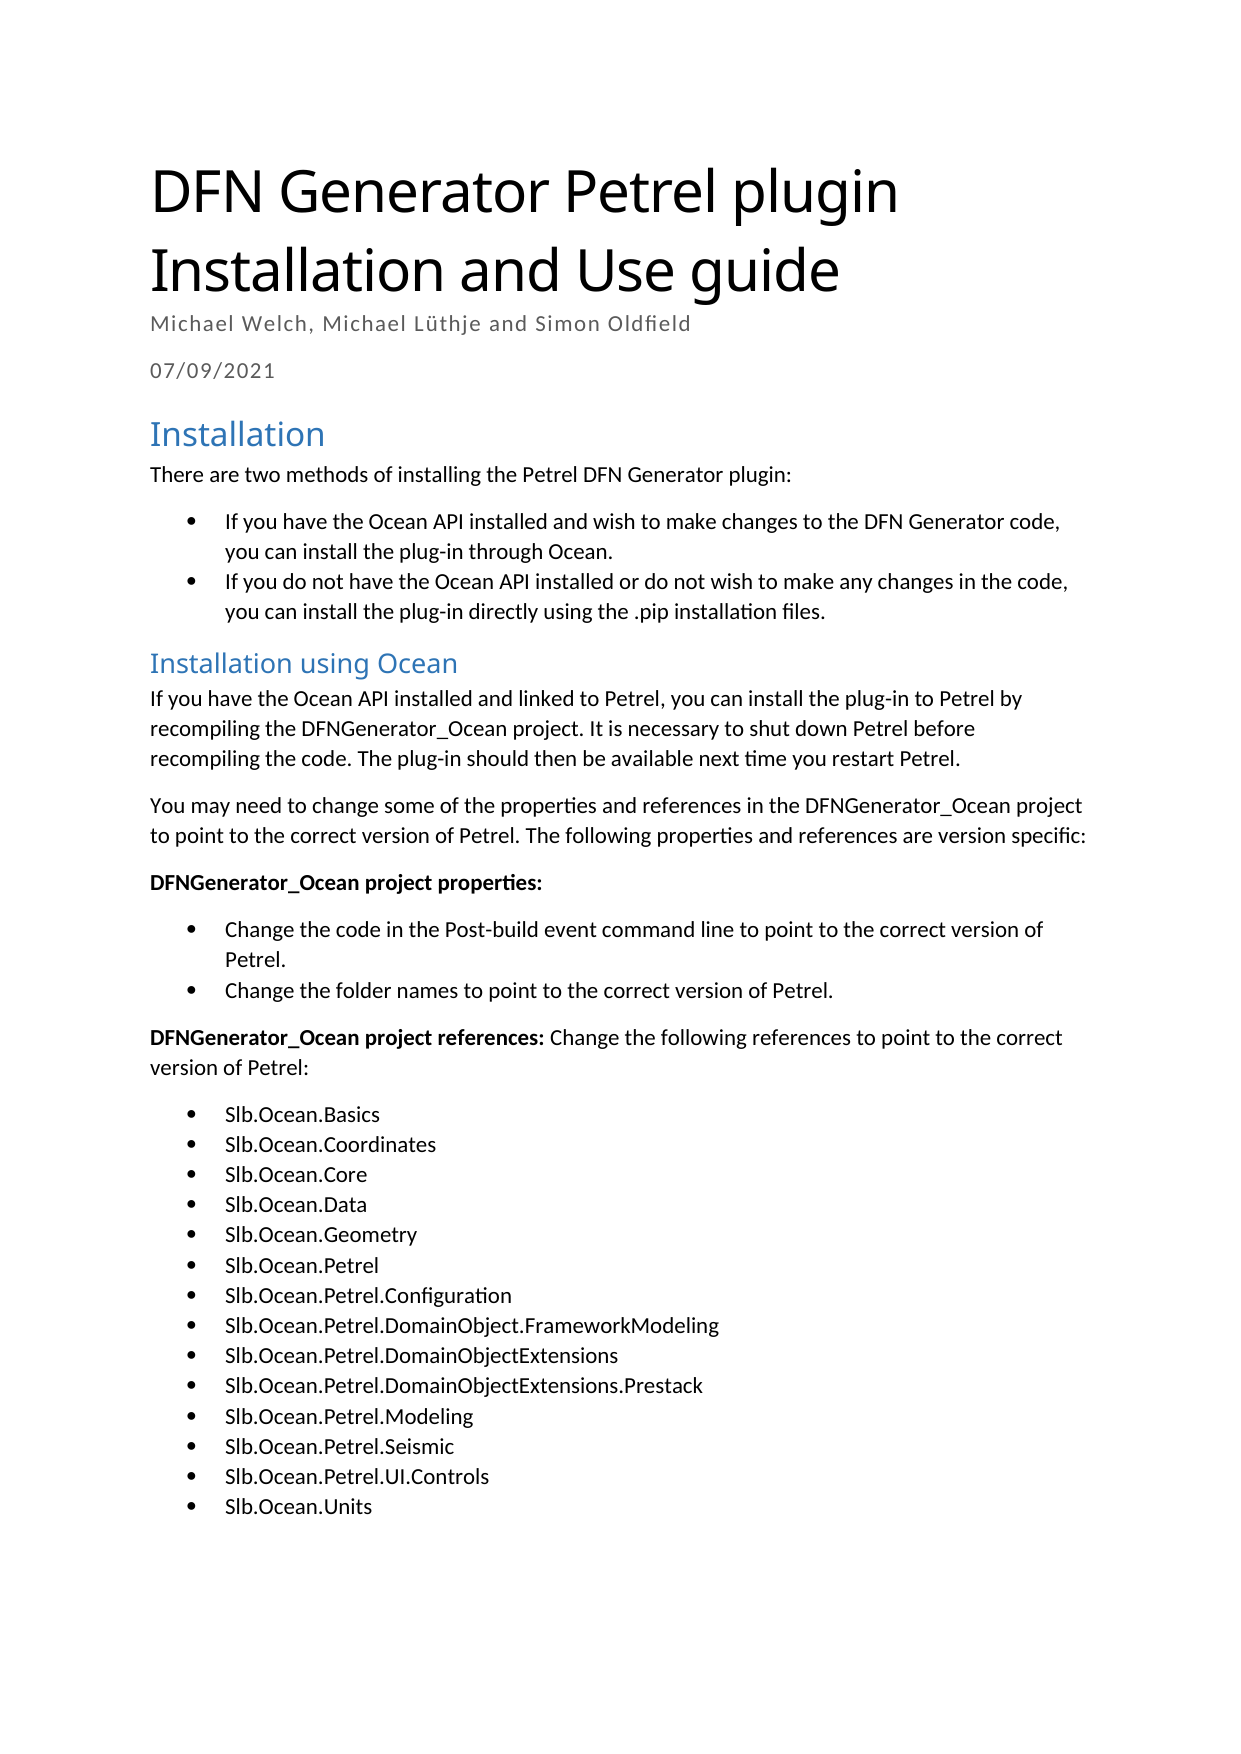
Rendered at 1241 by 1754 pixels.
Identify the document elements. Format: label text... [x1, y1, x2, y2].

list Slb.Ocean.Petrel.Configuration [187, 1281, 1090, 1309]
list If you do not have the Ocean API installed or do not wish to make any changes in the code, you can install the plug-in directly using the .pip installation files. [187, 567, 1090, 626]
list Slb.Ocean.Petrel.DomainObjectExtensions.Prestack [187, 1372, 1090, 1400]
list Slb.Ocean.Core [187, 1160, 1090, 1188]
list Slb.Ocean.Data [187, 1190, 1090, 1218]
list Slb.Ocean.Coordinates [187, 1130, 1090, 1158]
list If you have the Ocean API installed and wish to make changes to the DFN Generator code, you can install the plug-in through Ocean. [187, 507, 1090, 565]
text There are two methods of installing the Petrel DFN Generator plugin: [150, 460, 1090, 488]
list Slb.Ocean.Units [187, 1492, 1090, 1521]
subtitle Installation using Ocean [150, 644, 1090, 681]
list Slb.Ocean.Basics [187, 1100, 1090, 1128]
subtitle Installation [150, 411, 1090, 456]
list Slb.Ocean.Petrel.DomainObject.FrameworkModeling [187, 1311, 1090, 1339]
list Slb.Ocean.Geometry [187, 1221, 1090, 1249]
subtitle Michael Welch, Michael Lüthje and Simon Oldfield [150, 309, 1090, 337]
title Installation and Use guide [150, 229, 1090, 309]
list Slb.Ocean.Petrel.UI.Controls [187, 1462, 1090, 1490]
text DFNGenerator_Ocean project properties: [150, 868, 1090, 897]
text You may need to change some of the properties and references in the DFNGenerator_Ocean project to point to the correct version of Petrel. The following properties and references are version specific: [150, 791, 1090, 850]
list Slb.Ocean.Petrel.DomainObjectExtensions [187, 1341, 1090, 1369]
list Change the code in the Post-build event command line to point to the correct version of Petrel. [187, 915, 1090, 974]
list Slb.Ocean.Petrel.Modeling [187, 1402, 1090, 1430]
subtitle 07/09/2021 [150, 356, 1090, 384]
text DFNGenerator_Ocean project references: Change the following references to point to the correct version of Petrel: [150, 1023, 1090, 1081]
list Slb.Ocean.Petrel.Seismic [187, 1432, 1090, 1460]
text If you have the Ocean API installed and linked to Petrel, you can install the plug-in to Petrel by recompiling the DFNGenerator_Ocean project. It is necessary to shut down Petrel before recompiling the code. The plug-in should then be available next time you restart Petrel. [150, 684, 1090, 773]
title DFN Generator Petrel plugin [150, 150, 1090, 229]
list Slb.Ocean.Petrel [187, 1251, 1090, 1279]
list Change the folder names to point to the correct version of Petrel. [187, 976, 1090, 1004]
